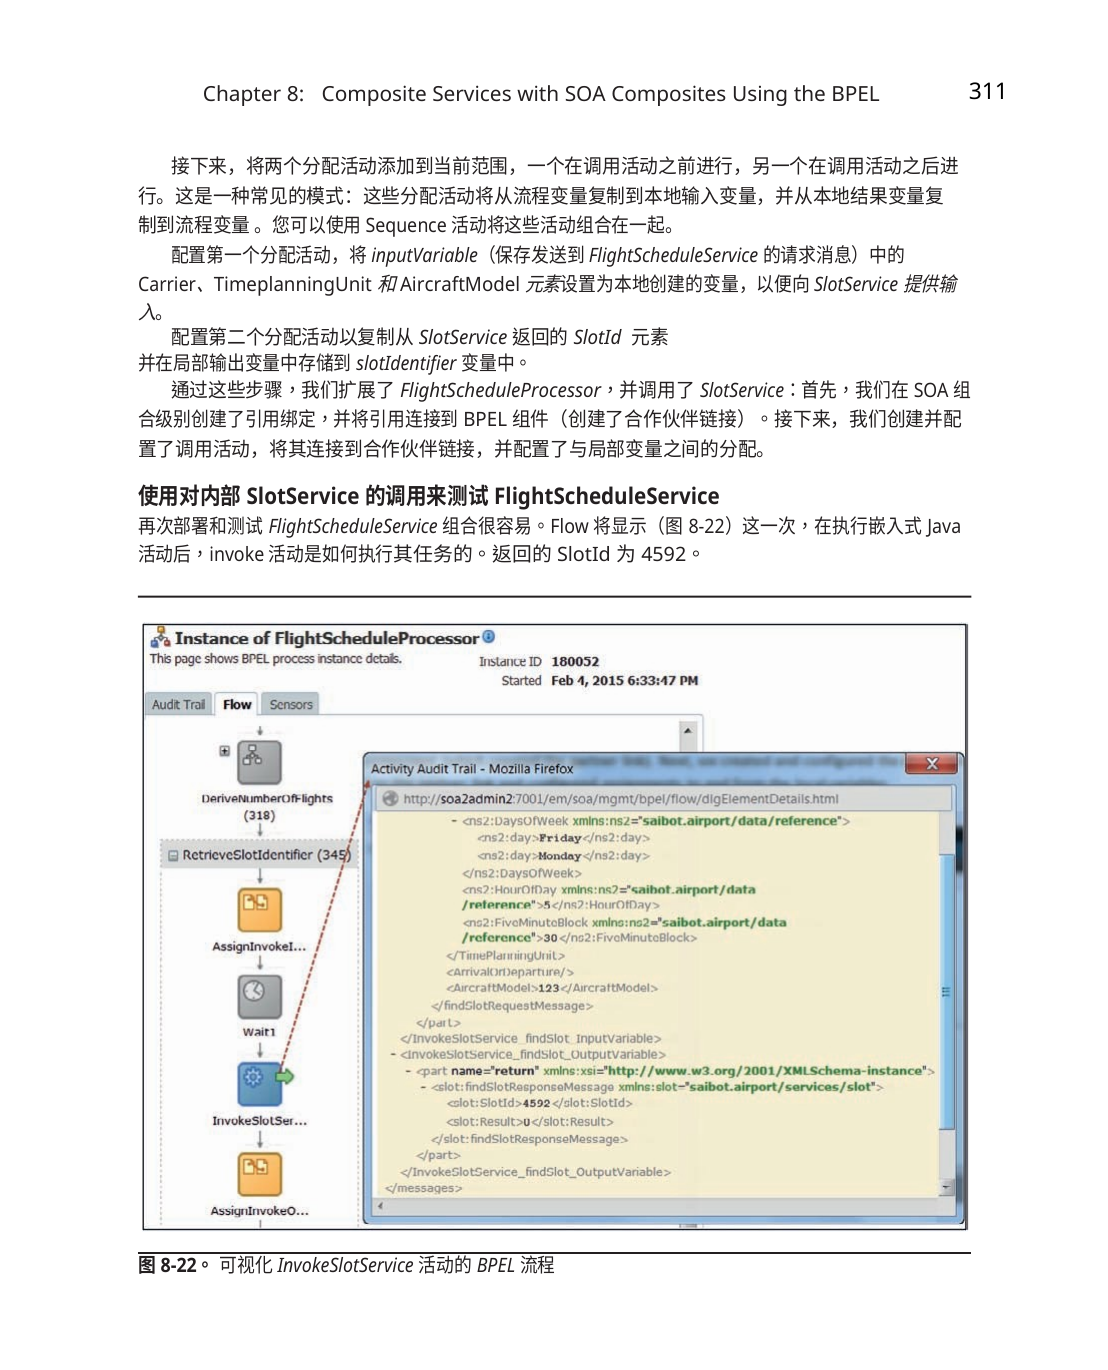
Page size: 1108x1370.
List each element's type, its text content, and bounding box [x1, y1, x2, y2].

text 配置第二个分配活动以复制从 SlotService 返回的 SlotId 元素 [171, 326, 1107, 349]
text 通过这些步骤，我们扩展了 FlightScheduleProcessor，并调用了 SlotService：首先，我们在 SOA 组合级别创建了引用绑定，并将引用连接到 BPEL 组件（创建了合作伙伴链接）。接下来，我们创建并配置了调用活动，将其连接到合作伙伴链接，并配置了与局部变量之间的分配。 [138, 376, 972, 462]
text 图 8-22。 可视化 InvokeSlotService 活动的 BPEL 流程 [138, 1247, 1107, 1277]
subtitle 使用对内部 SlotService 的调用来测试 FlightScheduleService [138, 480, 1107, 511]
text 接下来，将两个分配活动添加到当前范围，一个在调用活动之前进行，另一个在调用活动之后进行。这是一种常见的模式：这些分配活动将从流程变量复制到本地输入变量，并从本地结果变量复制到流程变量 。您可以使用 Sequence 活动将这些活动组合在一起。 [138, 151, 962, 238]
text 配置第一个分配活动，将 inputVariable（保存发送到 FlightScheduleService 的请求消息）中的 Carrier、TimeplanningUnit 和 AircraftModel 元素设置为本地创建的变量，以便向 SlotService 提供输入。 [138, 239, 969, 326]
picture [142, 622, 969, 1232]
text 再次部署和测试 FlightScheduleService 组合很容易。Flow 将显示（图 8-22）这一次，在执行嵌入式 Java 活动后，invoke 活动是如何执行其任务的。返回的 SlotId 为 4592。 [138, 513, 961, 567]
text 并在局部输出变量中存储到 slotIdentifier 变量中。 [138, 349, 1107, 376]
